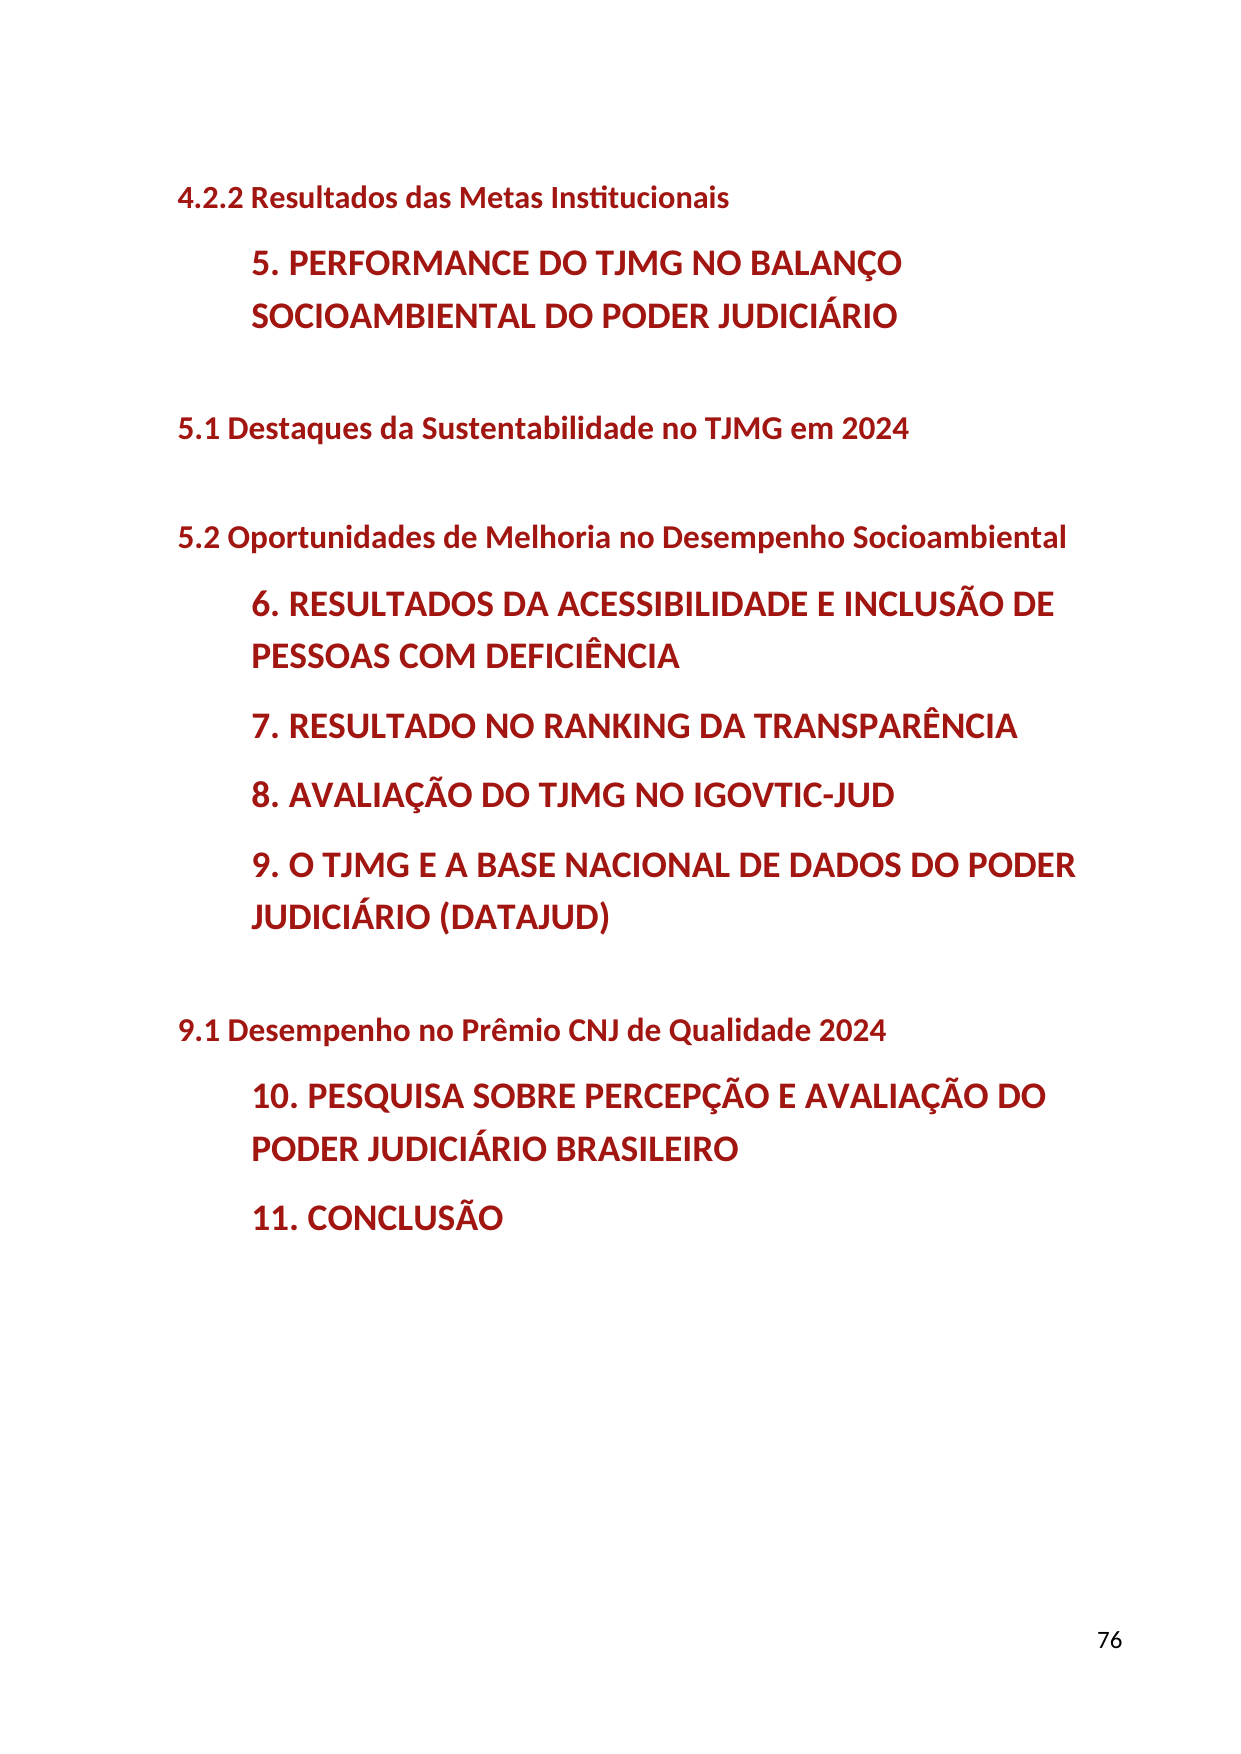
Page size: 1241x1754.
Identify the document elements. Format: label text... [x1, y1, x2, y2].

subtitle 7. Resultado no Ranking da Transparência [251, 702, 1122, 748]
subtitle 9. O TJMG e a Base Nacional de Dados do Poder Judiciário (DataJud) [251, 841, 1122, 939]
subtitle 5. Performance do TJMG no Balanço Socioambiental do Poder Judiciário [251, 239, 1122, 338]
subtitle 9.1 Desempenho no Prêmio CNJ de Qualidade 2024 [177, 1008, 1122, 1049]
subtitle 5.1 Destaques da Sustentabilidade no TJMG em 2024 [177, 407, 1122, 448]
subtitle 4.2.2 Resultados das Metas Institucionais [177, 177, 1122, 217]
subtitle 10. Pesquisa sobre Percepção e Avaliação do Poder Judiciário Brasileiro [251, 1072, 1122, 1171]
subtitle 6. Resultados da Acessibilidade e Inclusão de Pessoas com Deficiência [251, 580, 1122, 678]
subtitle 11. CONCLUSÃO [251, 1194, 1122, 1240]
subtitle 8. Avaliação do TJMG no iGovTIC-JUD [251, 771, 1122, 817]
subtitle 5.2 Oportunidades de Melhoria no Desempenho Socioambiental [177, 516, 1122, 557]
